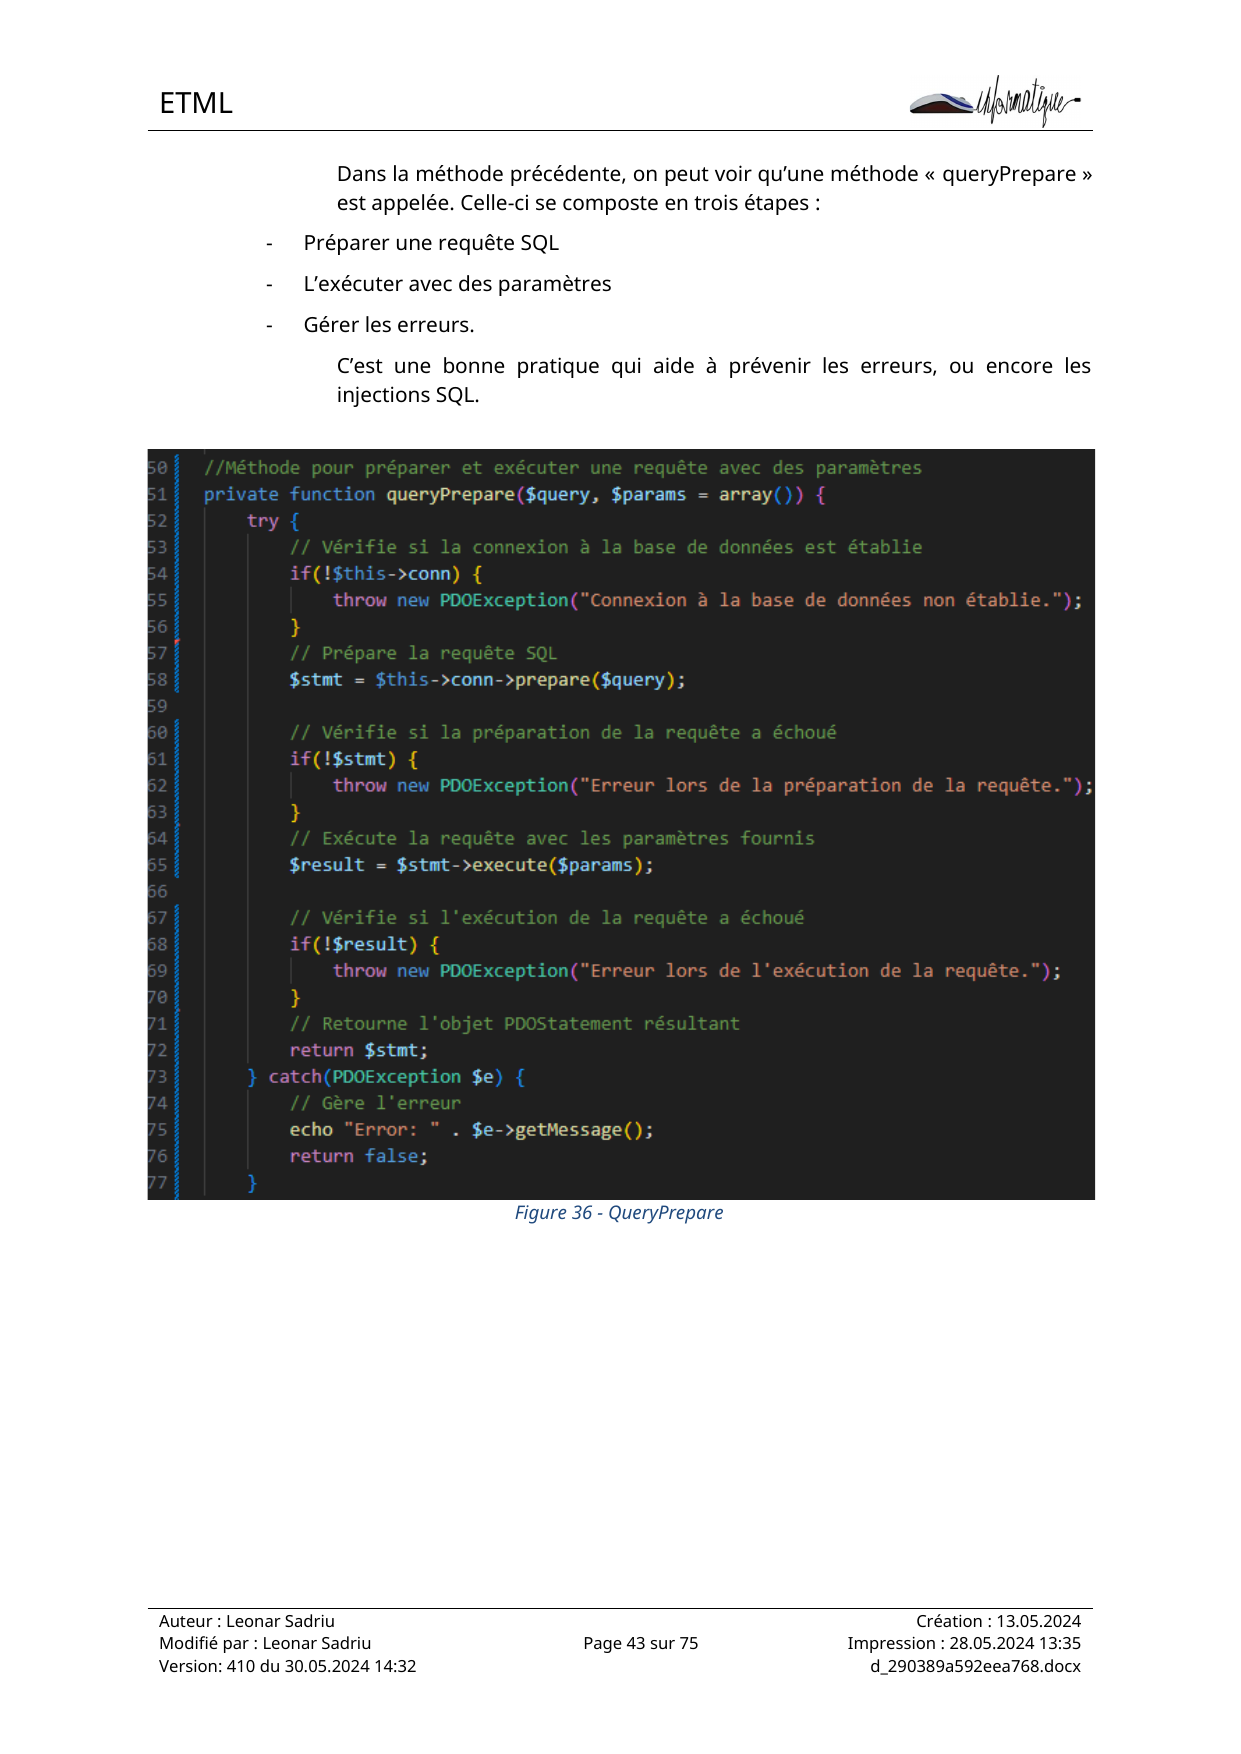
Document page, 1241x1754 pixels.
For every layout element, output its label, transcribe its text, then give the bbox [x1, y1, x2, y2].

text C’est une bonne pratique qui aide à prévenir les erreurs, ou encore les injections SQL. [337, 351, 1092, 408]
picture [909, 75, 1082, 128]
list L’exécuter avec des paramètres [266, 269, 1092, 298]
list Préparer une requête SQL [266, 228, 1092, 257]
text Dans la méthode précédente, on peut voir qu’une méthode « queryPrepare » est appelée. Celle-ci se composte en trois étapes : [337, 159, 1092, 216]
picture [147, 449, 1096, 1200]
list Gérer les erreurs. [266, 310, 1092, 339]
text Figure 36 - QueryPrepare [148, 1200, 1092, 1225]
